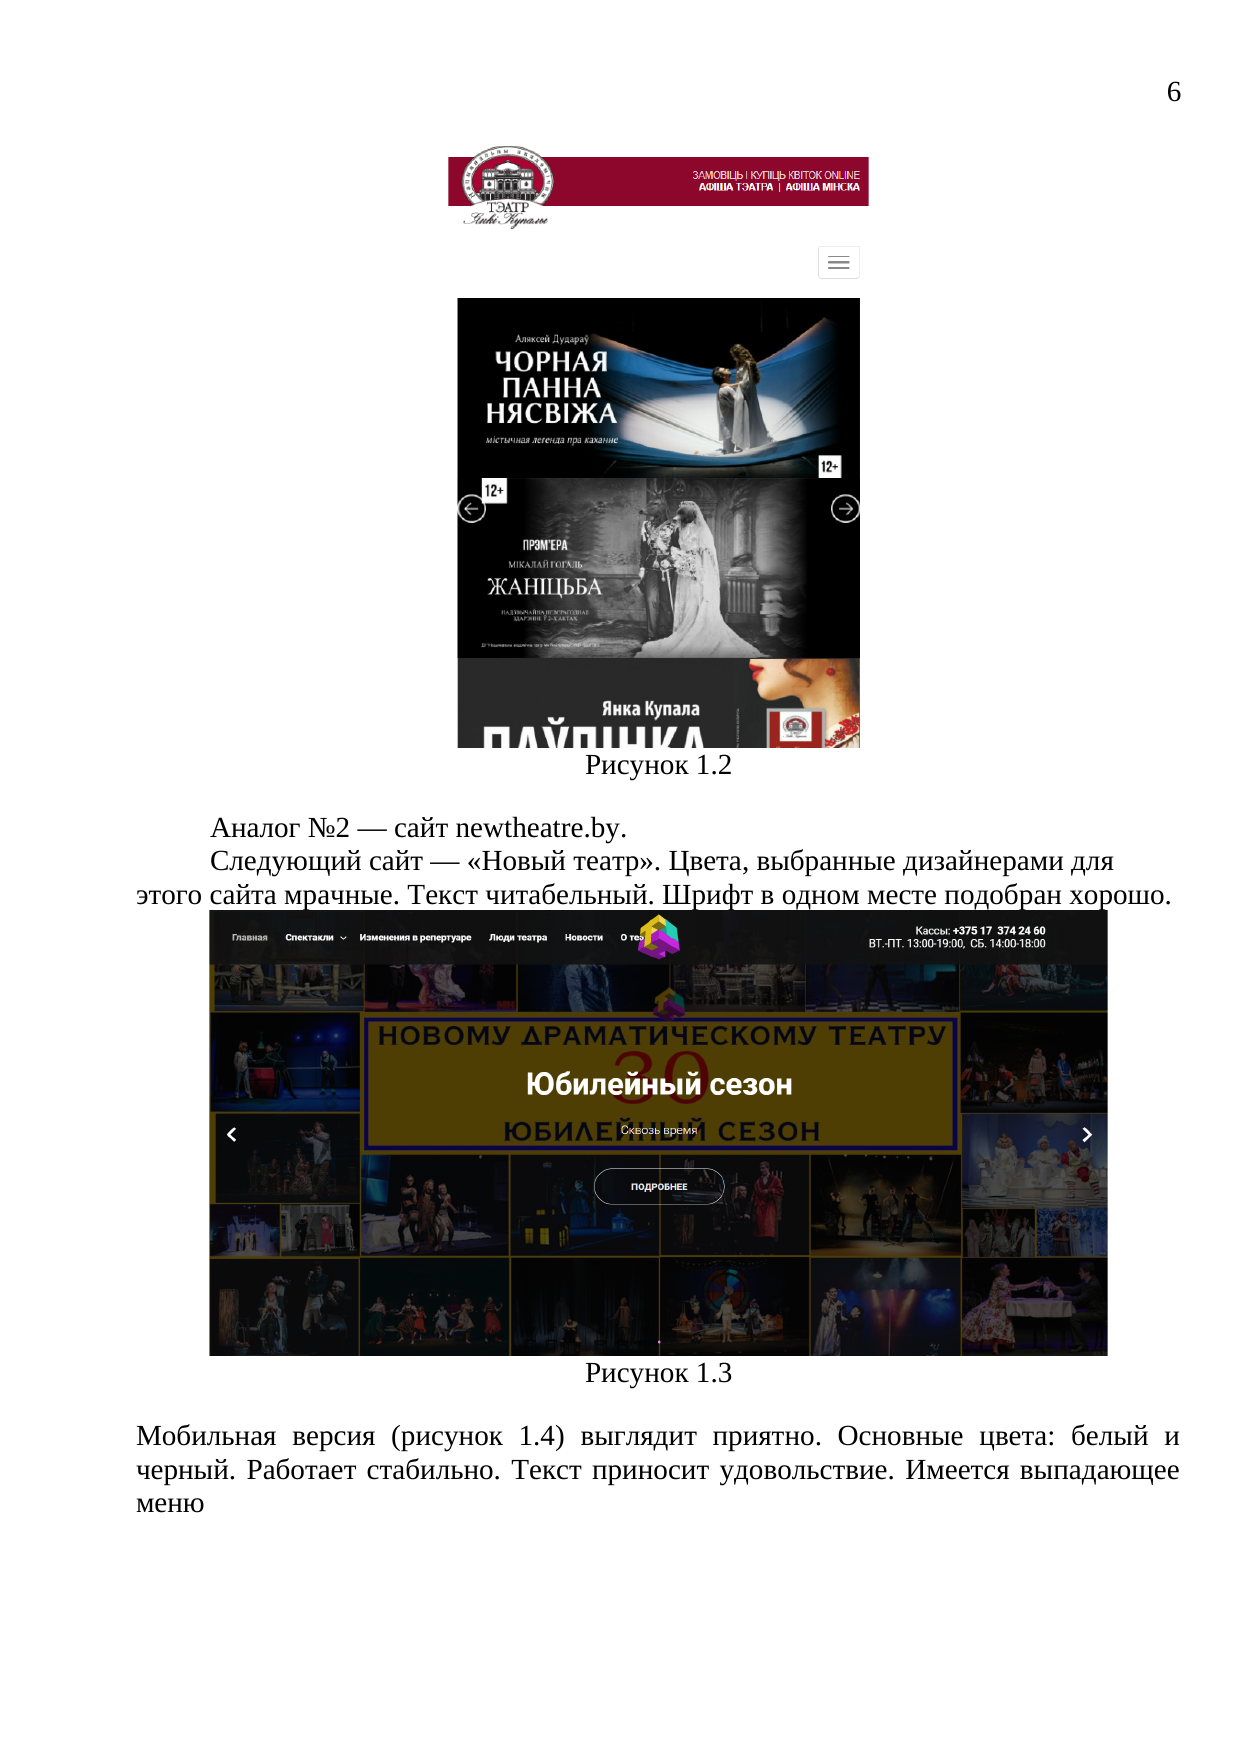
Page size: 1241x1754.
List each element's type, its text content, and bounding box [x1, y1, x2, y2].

picture [448, 141, 869, 748]
text Рисунок 1.2 [136, 747, 1181, 781]
picture [209, 910, 1108, 1356]
text Мобильная версия (рисунок 1.4) выглядит приятно. Основные цвета: белый и черный. Работает стабильно. Текст приносит удовольствие. Имеется выпадающее меню [136, 1418, 1181, 1519]
text Следующий сайт — «Новый театр». Цвета, выбранные дизайнерами для этого сайта мрачные. Текст читабельный. Шрифт в одном месте подобран хорошо. [136, 843, 1181, 911]
text Аналог №2 — сайт newtheatre.by. [136, 810, 1181, 843]
text Рисунок 1.3 [136, 1356, 1181, 1389]
